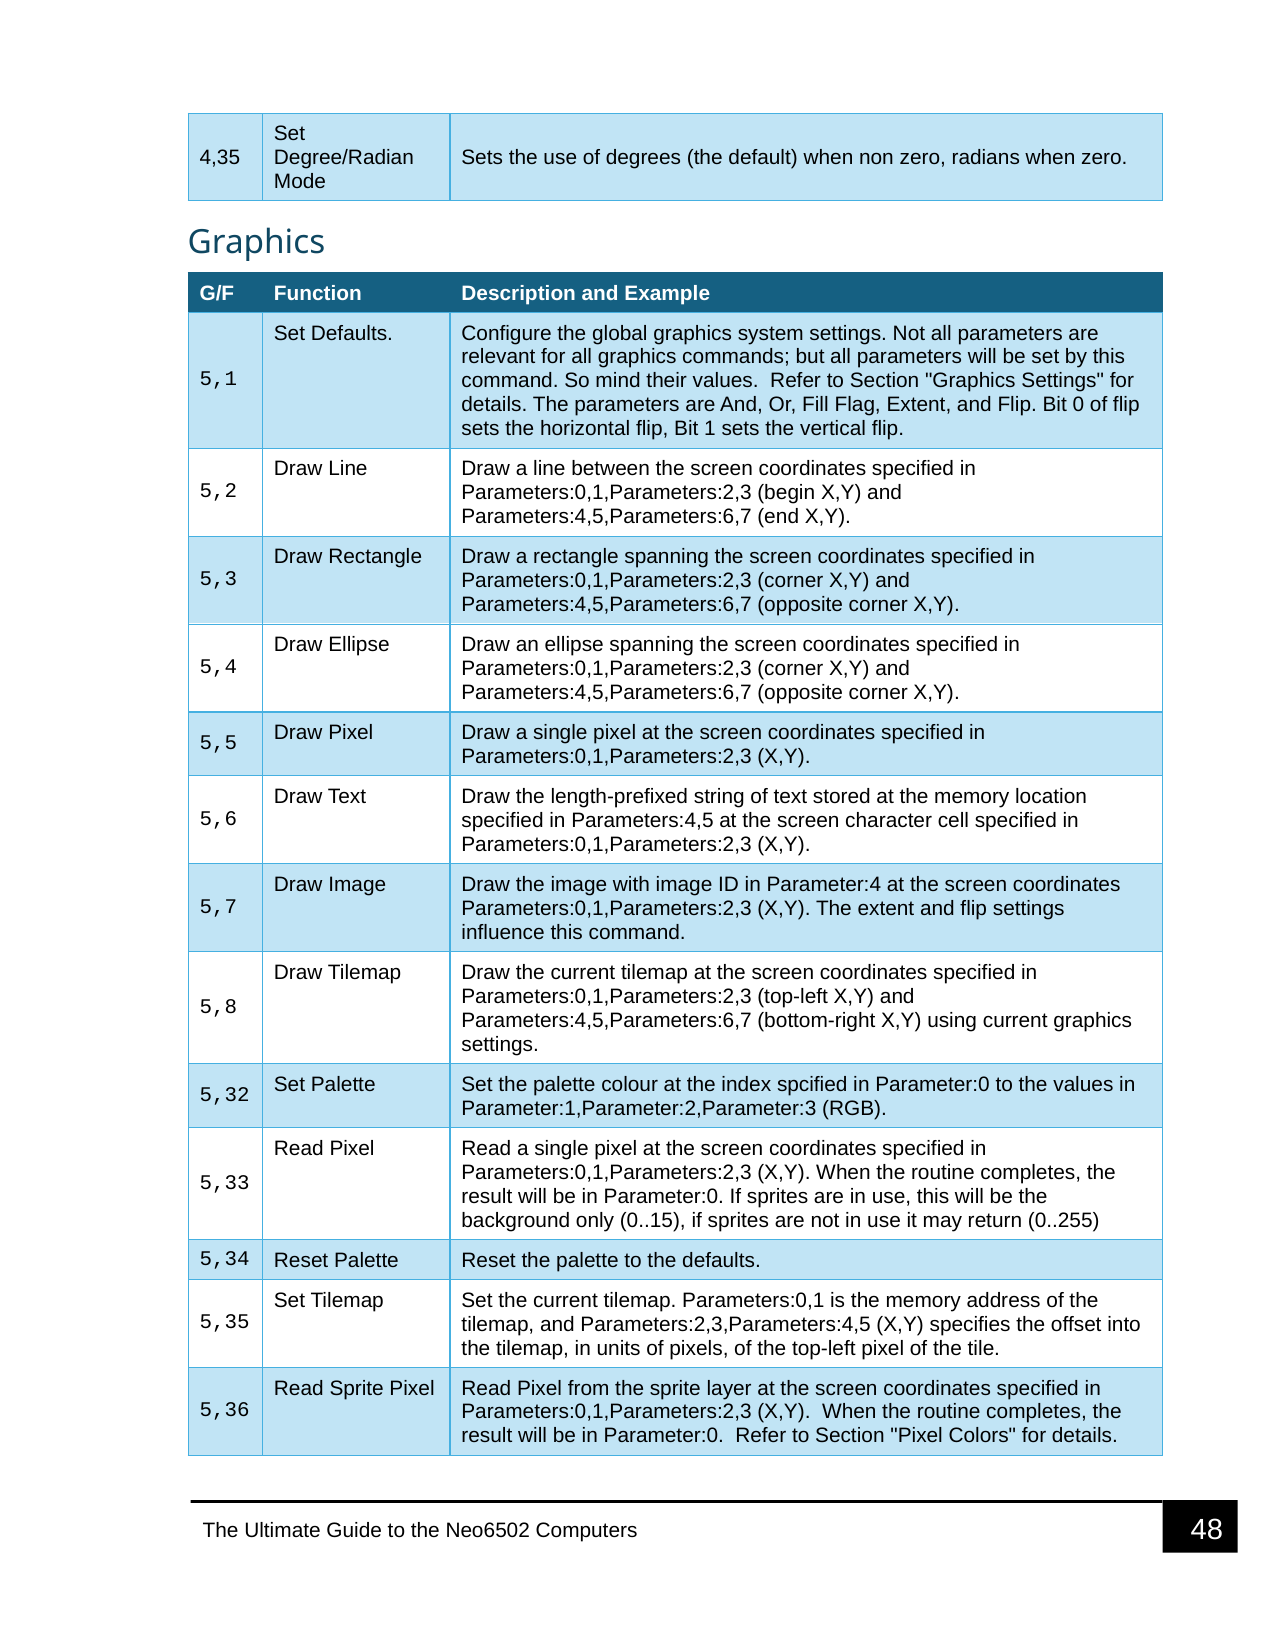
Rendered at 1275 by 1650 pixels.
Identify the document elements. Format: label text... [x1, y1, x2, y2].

table_cell Read Pixel [263, 1128, 449, 1239]
table_cell Set Degree/Radian Mode [263, 114, 449, 200]
table_cell 5,32 [189, 1064, 262, 1127]
table_cell 5,1 [189, 313, 262, 448]
table_cell 5,35 [189, 1280, 262, 1367]
table_cell Configure the global graphics system settings. Not all parameters are relevant for all graphics commands; but all parameters will be set by this command. So mind their values. Refer to Section "Graphics Settings" for details. The parameters are And, Or, Fill Flag, Extent, and Flip. Bit 0 of flip sets the horizontal flip, Bit 1 sets the vertical flip. [451, 313, 1162, 448]
table_header Function [263, 273, 449, 312]
table_cell Draw the image with image ID in Parameter:4 at the screen coordinates Parameters:0,1,Parameters:2,3 (X,Y). The extent and flip settings influence this command. [451, 864, 1162, 951]
table_cell Draw a rectangle spanning the screen coordinates specified in Parameters:0,1,Parameters:2,3 (corner X,Y) and Parameters:4,5,Parameters:6,7 (opposite corner X,Y). [451, 537, 1162, 623]
table_cell Set Palette [263, 1064, 449, 1127]
table_cell 5,36 [189, 1368, 262, 1455]
table_cell Draw Pixel [263, 713, 449, 775]
table_cell Read a single pixel at the screen coordinates specified in Parameters:0,1,Parameters:2,3 (X,Y). When the routine completes, the result will be in Parameter:0. If sprites are in use, this will be the background only (0..15), if sprites are not in use it may return (0..255) [451, 1128, 1162, 1239]
table_cell Draw an ellipse spanning the screen coordinates specified in Parameters:0,1,Parameters:2,3 (corner X,Y) and Parameters:4,5,Parameters:6,7 (opposite corner X,Y). [451, 625, 1162, 711]
table_cell Read Sprite Pixel [263, 1368, 449, 1455]
table_cell Draw Ellipse [263, 625, 449, 711]
subtitle Graphics [187, 218, 1162, 263]
table_cell Draw a line between the screen coordinates specified in Parameters:0,1,Parameters:2,3 (begin X,Y) and Parameters:4,5,Parameters:6,7 (end X,Y). [451, 449, 1162, 536]
table_cell 5,8 [189, 952, 262, 1063]
table_cell Set Defaults. [263, 313, 449, 448]
table_cell Draw a single pixel at the screen coordinates specified in Parameters:0,1,Parameters:2,3 (X,Y). [451, 713, 1162, 775]
table_cell Set the palette colour at the index spcified in Parameter:0 to the values in Parameter:1,Parameter:2,Parameter:3 (RGB). [451, 1064, 1162, 1127]
table_cell 5,3 [189, 537, 262, 623]
table_cell Reset the palette to the defaults. [451, 1240, 1162, 1279]
table_cell Draw Line [263, 449, 449, 536]
table_cell Draw Tilemap [263, 952, 449, 1063]
table_header G/F [189, 273, 262, 312]
table_header Description and Example [451, 273, 1162, 312]
table_cell Read Pixel from the sprite layer at the screen coordinates specified in Parameters:0,1,Parameters:2,3 (X,Y). When the routine completes, the result will be in Parameter:0. Refer to Section "Pixel Colors" for details. [451, 1368, 1162, 1455]
table_cell 5,5 [189, 713, 262, 775]
table_cell Draw the current tilemap at the screen coordinates specified in Parameters:0,1,Parameters:2,3 (top-left X,Y) and Parameters:4,5,Parameters:6,7 (bottom-right X,Y) using current graphics settings. [451, 952, 1162, 1063]
table_cell Set the current tilemap. Parameters:0,1 is the memory address of the tilemap, and Parameters:2,3,Parameters:4,5 (X,Y) specifies the offset into the tilemap, in units of pixels, of the top-left pixel of the tile. [451, 1280, 1162, 1367]
table_cell Draw Rectangle [263, 537, 449, 623]
table_cell 5,7 [189, 864, 262, 951]
table_cell Draw Text [263, 776, 449, 863]
table_cell Sets the use of degrees (the default) when non zero, radians when zero. [451, 114, 1162, 200]
table_cell 5,33 [189, 1128, 262, 1239]
table_cell Reset Palette [263, 1240, 449, 1279]
table_cell 5,2 [189, 449, 262, 536]
table_cell 4,35 [189, 114, 262, 200]
table_cell 5,4 [189, 625, 262, 711]
table_cell 5,34 [189, 1240, 262, 1279]
table_cell Set Tilemap [263, 1280, 449, 1367]
table_cell Draw the length-prefixed string of text stored at the memory location specified in Parameters:4,5 at the screen character cell specified in Parameters:0,1,Parameters:2,3 (X,Y). [451, 776, 1162, 863]
table_cell Draw Image [263, 864, 449, 951]
table_cell 5,6 [189, 776, 262, 863]
